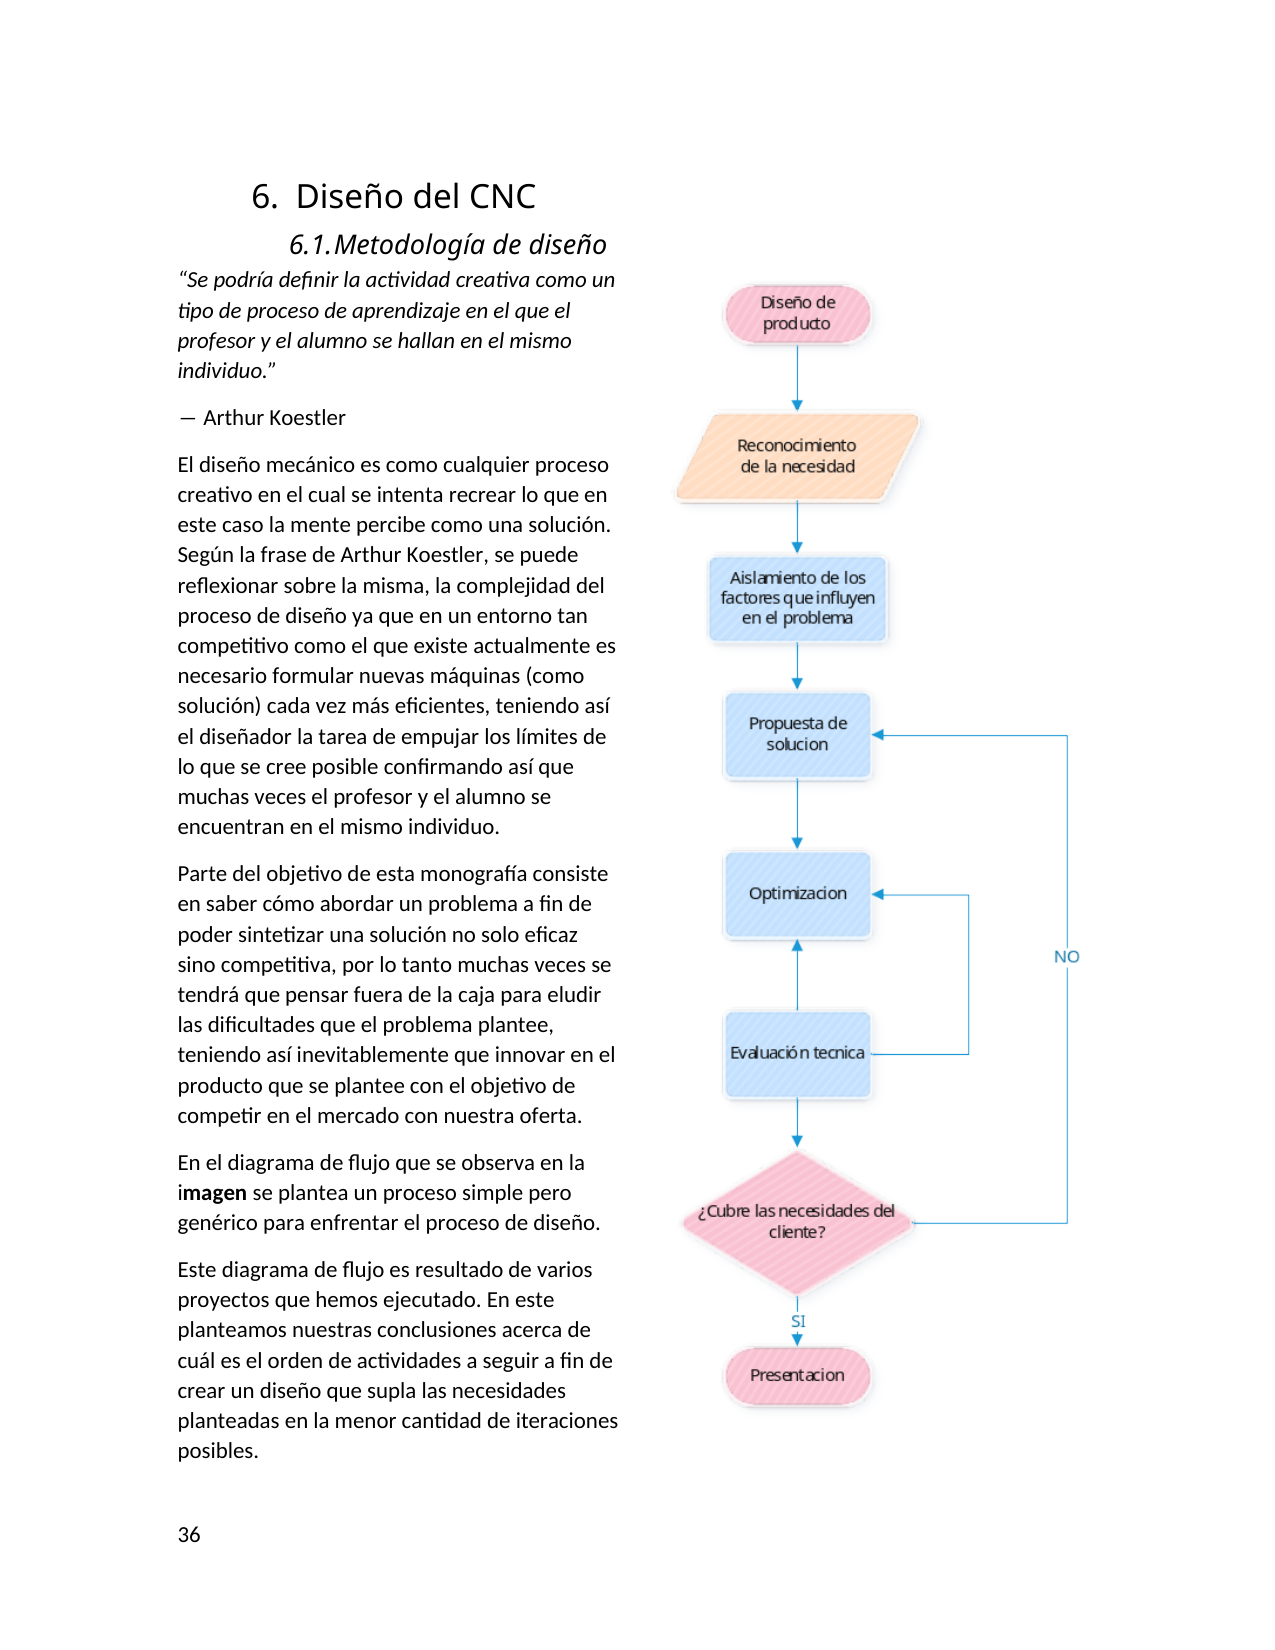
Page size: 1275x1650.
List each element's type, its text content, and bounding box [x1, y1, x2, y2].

text “Se podría definir la actividad creativa como un tipo de proceso de aprendizaje en el que el profesor y el alumno se hallan en el mismo individuo.” [177, 266, 620, 384]
text El diseño mecánico es como cualquier proceso creativo en el cual se intenta recrear lo que en este caso la mente percibe como una solución. Según la frase de Arthur Koestler, se puede reflexionar sobre la misma, la complejidad del proceso de diseño ya que en un entorno tan competitivo como el que existe actualmente es necesario formular nuevas máquinas (como solución) cada vez más eficientes, teniendo así el diseñador la tarea de empujar los límites de lo que se cree posible confirmando así que muchas veces el profesor y el alumno se encuentran en el mismo individuo. [177, 450, 620, 840]
text Este diagrama de flujo es resultado de varios proyectos que hemos ejecutado. En este planteamos nuestras conclusiones acerca de cuál es el orden de actividades a seguir a fin de crear un diseño que supla las necesidades planteadas en la menor cantidad de iteraciones posibles. [177, 1255, 620, 1464]
text En el diagrama de flujo que se observa en la imagen se plantea un proceso simple pero genérico para enfrentar el proceso de diseño. [177, 1148, 620, 1236]
subtitle Diseño del CNC [251, 173, 1098, 218]
text ― Arthur Koestler [177, 403, 620, 431]
text Parte del objetivo de esta monografía consiste en saber cómo abordar un problema a fin de poder sintetizar una solución no solo eficaz sino competitiva, por lo tanto muchas veces se tendrá que pensar fuera de la caja para eludir las dificultades que el problema plantee, teniendo así inevitablemente que innovar en el producto que se plantee con el objetivo de competir en el mercado con nuestra oferta. [177, 859, 620, 1129]
subtitle Metodología de diseño [288, 226, 1098, 263]
